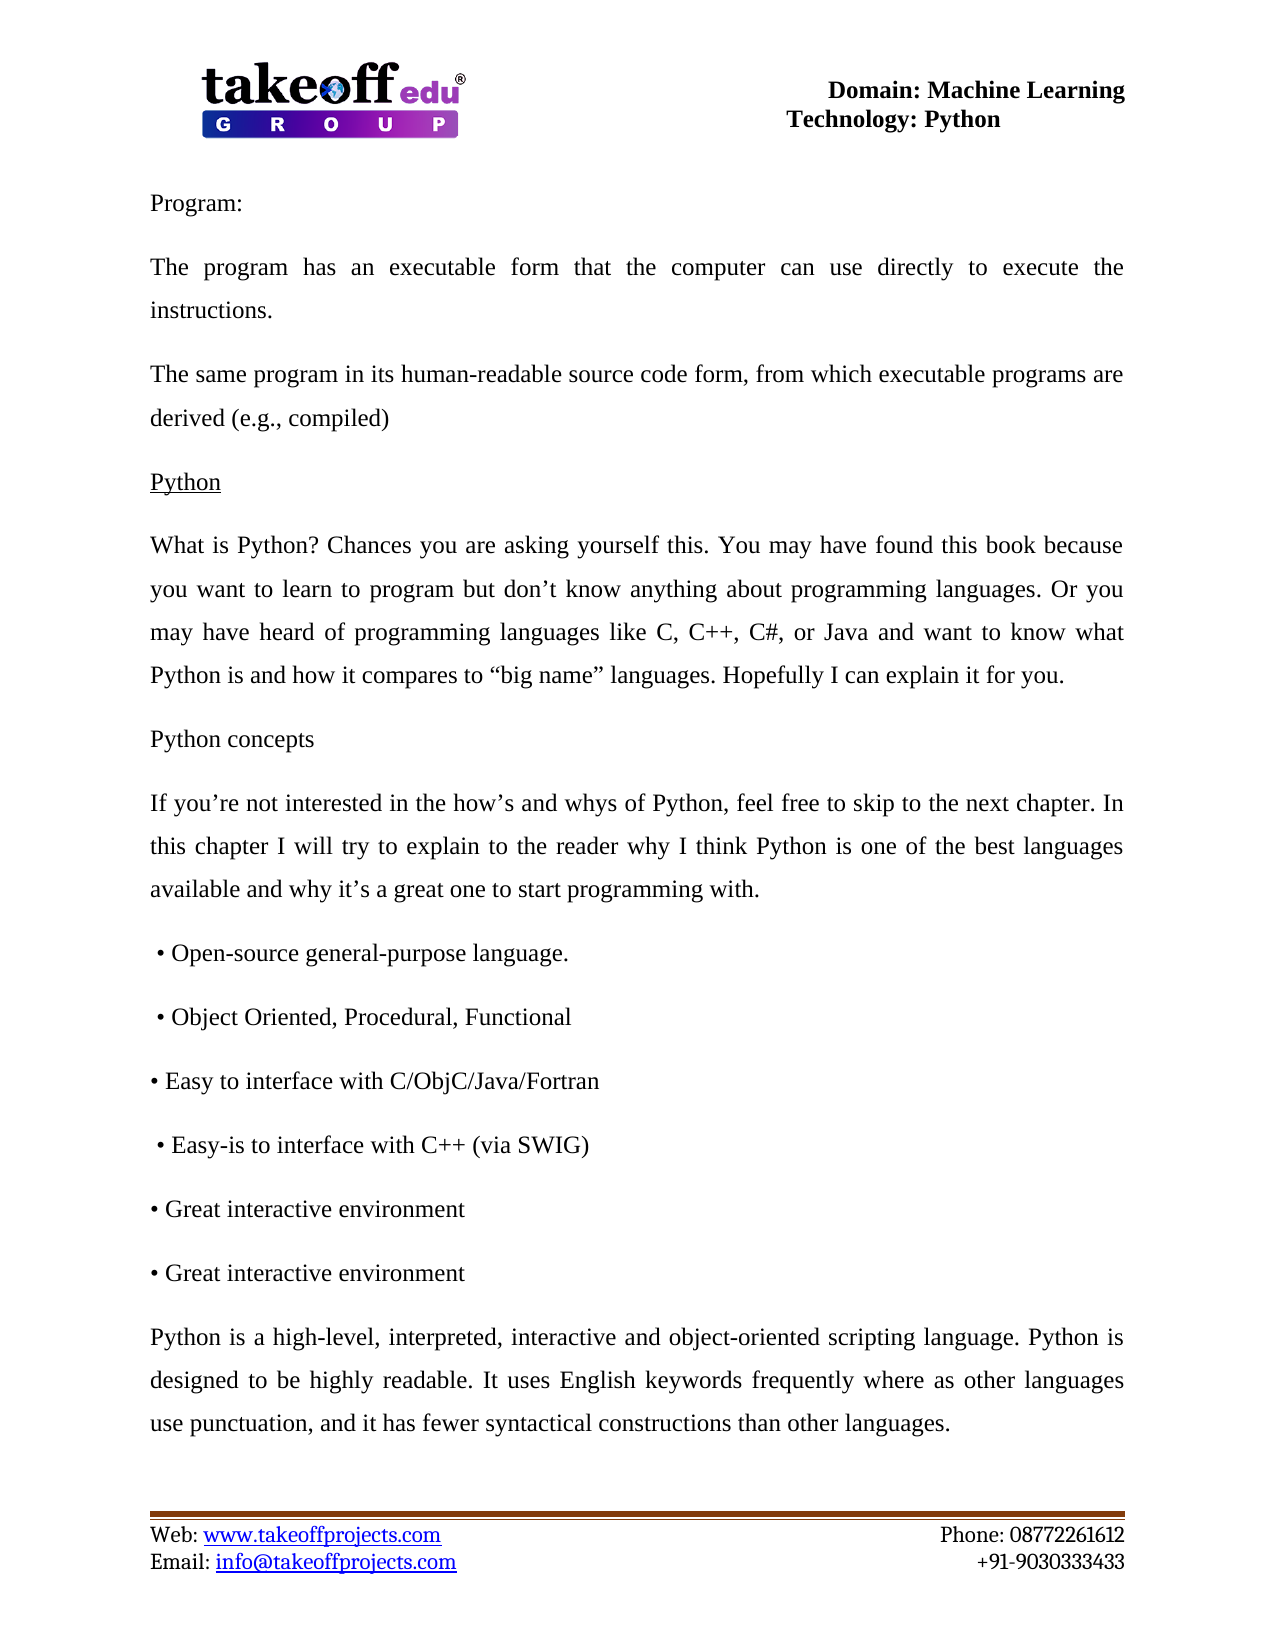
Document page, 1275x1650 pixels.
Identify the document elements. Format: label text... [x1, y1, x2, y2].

text • Open-source general-purpose language. [150, 938, 1125, 967]
text • Great interactive environment [150, 1258, 1125, 1287]
text Python concepts [150, 724, 1125, 753]
text • Great interactive environment [150, 1194, 1125, 1223]
text • Easy-is to interface with C++ (via SWIG) [150, 1130, 1125, 1159]
text • Object Oriented, Procedural, Functional [150, 1002, 1125, 1031]
text • Easy to interface with C/ObjC/Java/Fortran [150, 1066, 1125, 1095]
text The same program in its human-readable source code form, from which executable programs are derived (e.g., compiled) [150, 359, 1125, 431]
text Python [150, 467, 1125, 495]
text If you’re not interested in the how’s and whys of Python, feel free to skip to the next chapter. In this chapter I will try to explain to the reader why I think Python is one of the best languages available and why it’s a great one to start programming with. [150, 788, 1125, 903]
picture [198, 57, 469, 149]
text Program: [150, 188, 1125, 217]
text The program has an executable form that the computer can use directly to execute the instructions. [150, 252, 1125, 324]
text Python is a high-level, interpreted, interactive and object-oriented scripting language. Python is designed to be highly readable. It uses English keywords frequently where as other languages use punctuation, and it has fewer syntactical constructions than other languages. [150, 1322, 1125, 1437]
text What is Python? Chances you are asking yourself this. You may have found this book because you want to learn to program but don’t know anything about programming languages. Or you may have heard of programming languages like C, C++, C#, or Java and want to know what Python is and how it compares to “big name” languages. Hopefully I can explain it for you. [150, 531, 1125, 689]
